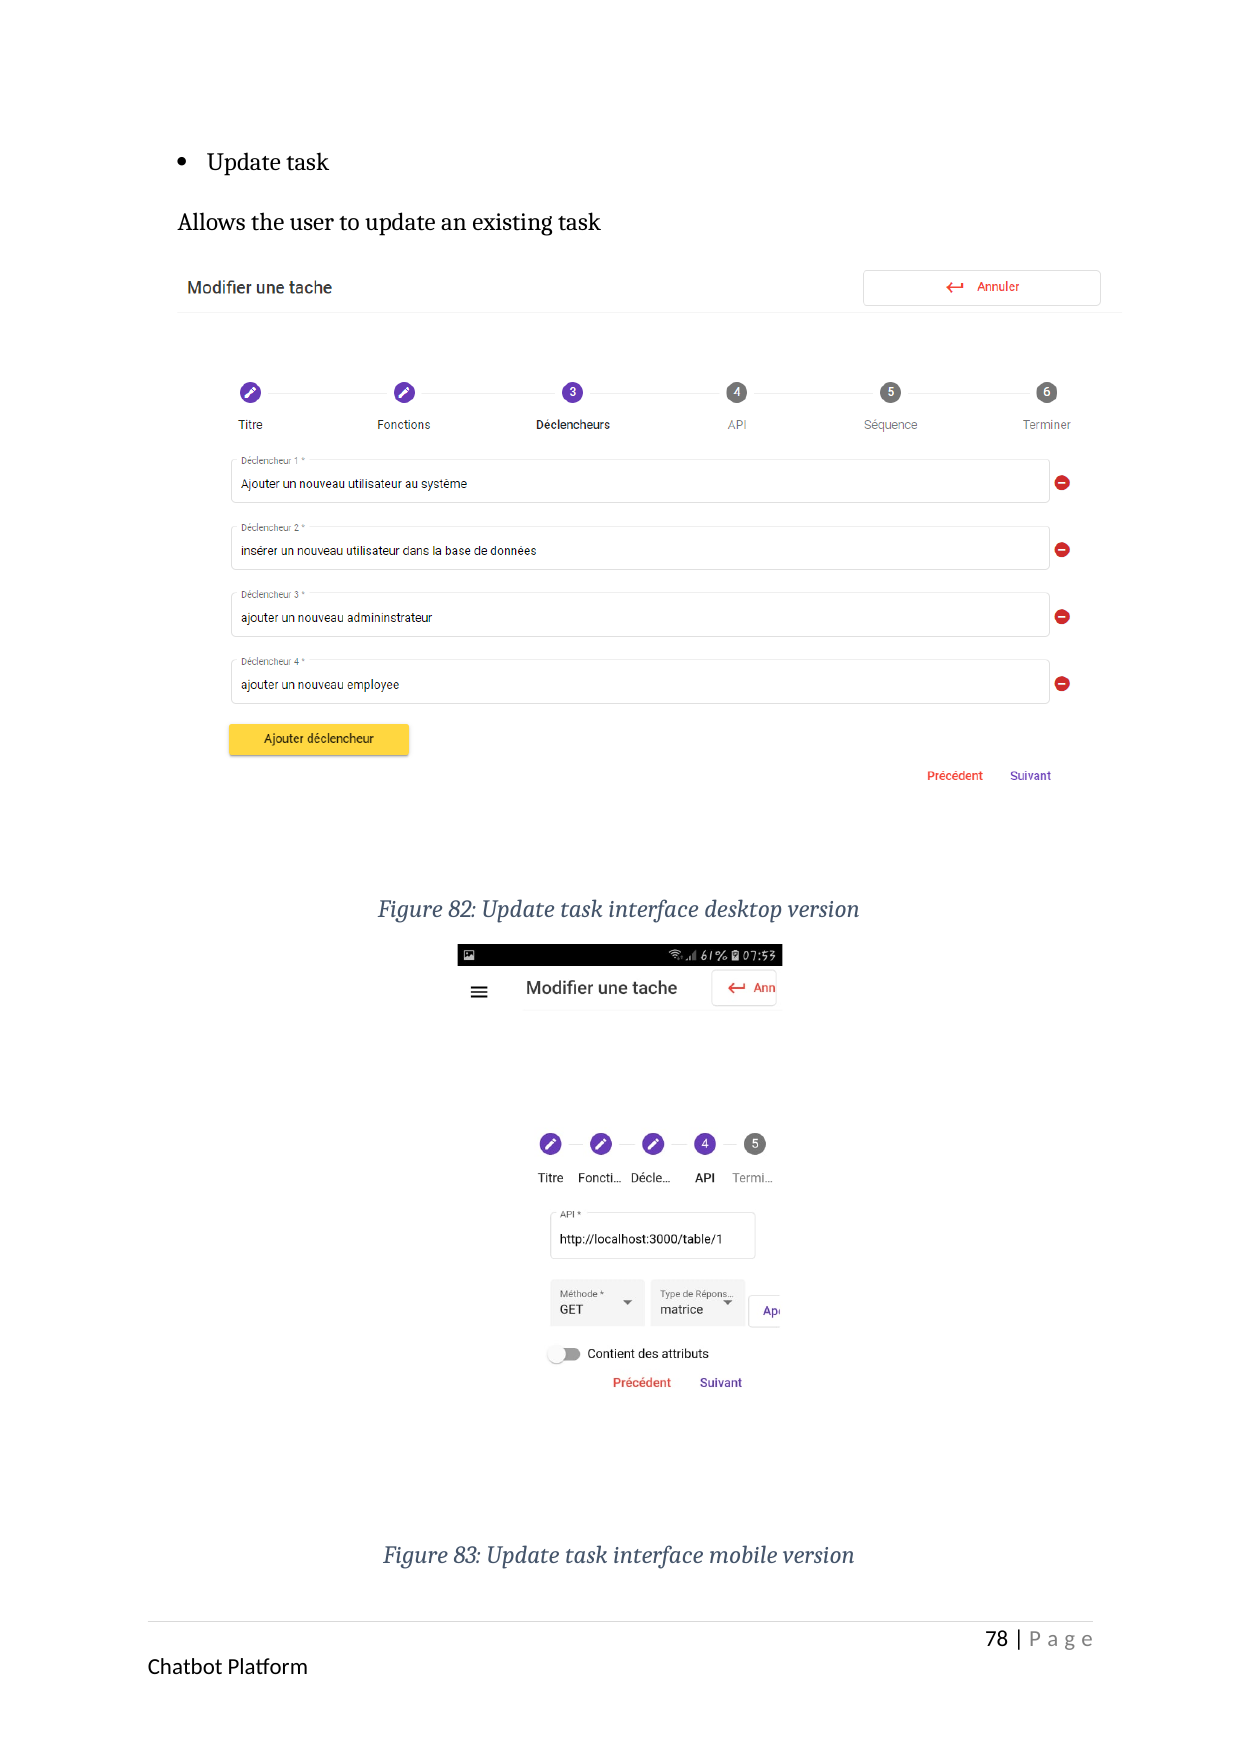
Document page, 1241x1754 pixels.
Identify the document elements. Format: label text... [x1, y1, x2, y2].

list Update task [177, 148, 1093, 176]
text Allows the user to update an existing task [148, 207, 1093, 236]
text Figure 83: Update task interface mobile version [148, 1541, 1093, 1570]
picture [457, 944, 783, 1523]
picture [177, 267, 1123, 865]
text Figure 82: Update task interface desktop version [148, 895, 1093, 923]
